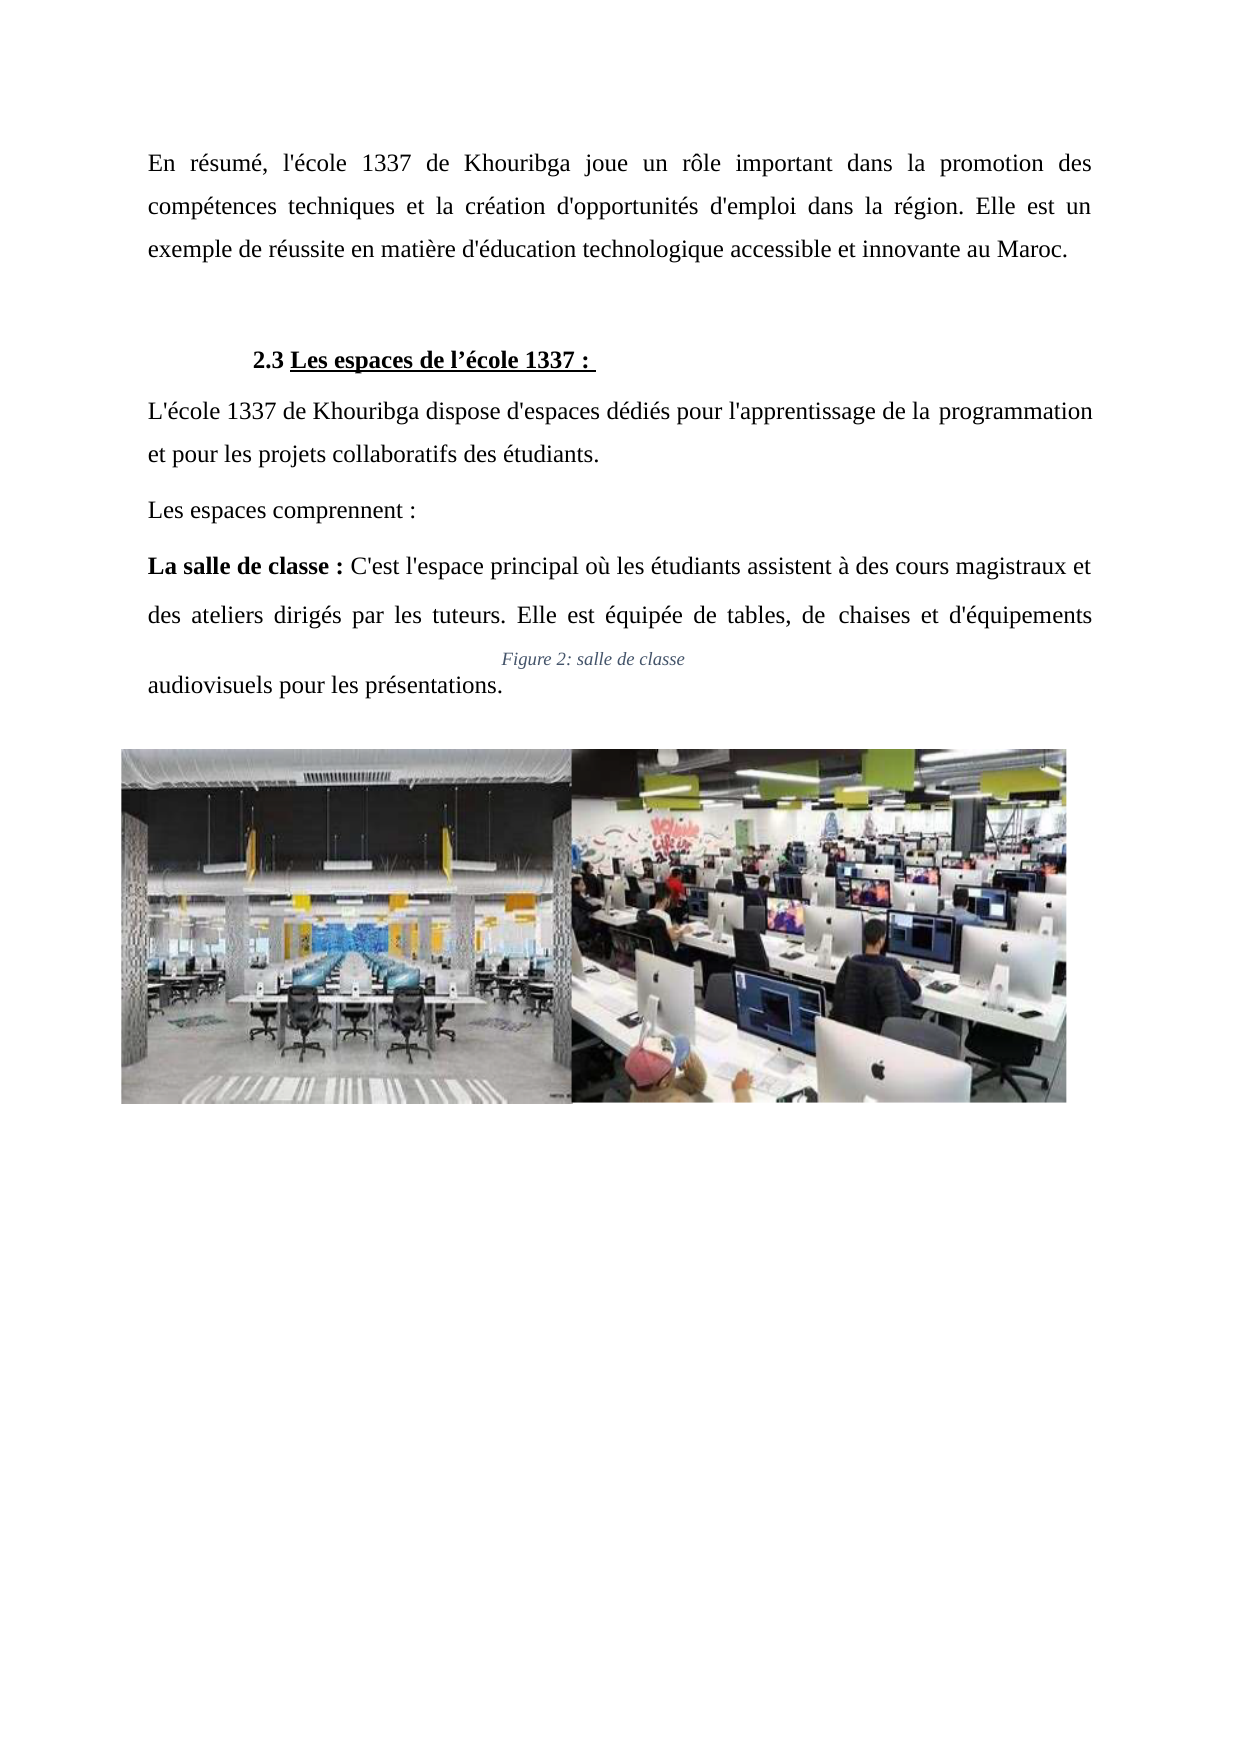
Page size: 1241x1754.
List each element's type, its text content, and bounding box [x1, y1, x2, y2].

text L'école 1337 de Khouribga dispose d'espaces dédiés pour l'apprentissage de la programmation et pour les projets collaboratifs des étudiants. [148, 396, 1093, 468]
text En résumé, l'école 1337 de Khouribga joue un rôle important dans la promotion des compétences techniques et la création d'opportunités d'emploi dans la région. Elle est un exemple de réussite en matière d'éducation technologique accessible et innovante au Maroc. [148, 148, 1093, 263]
subtitle Les espaces de l’école 1337 : [253, 345, 1093, 374]
picture [121, 749, 1067, 1104]
text La salle de classe : C'est l'espace principal où les étudiants assistent à des cours magistraux et des ateliers dirigés par les tuteurs. Elle est équipée de tables, de chaises et d'équipements audiovisuels pour les présentations. [148, 551, 1093, 698]
text Les espaces comprennent : [148, 495, 1093, 524]
